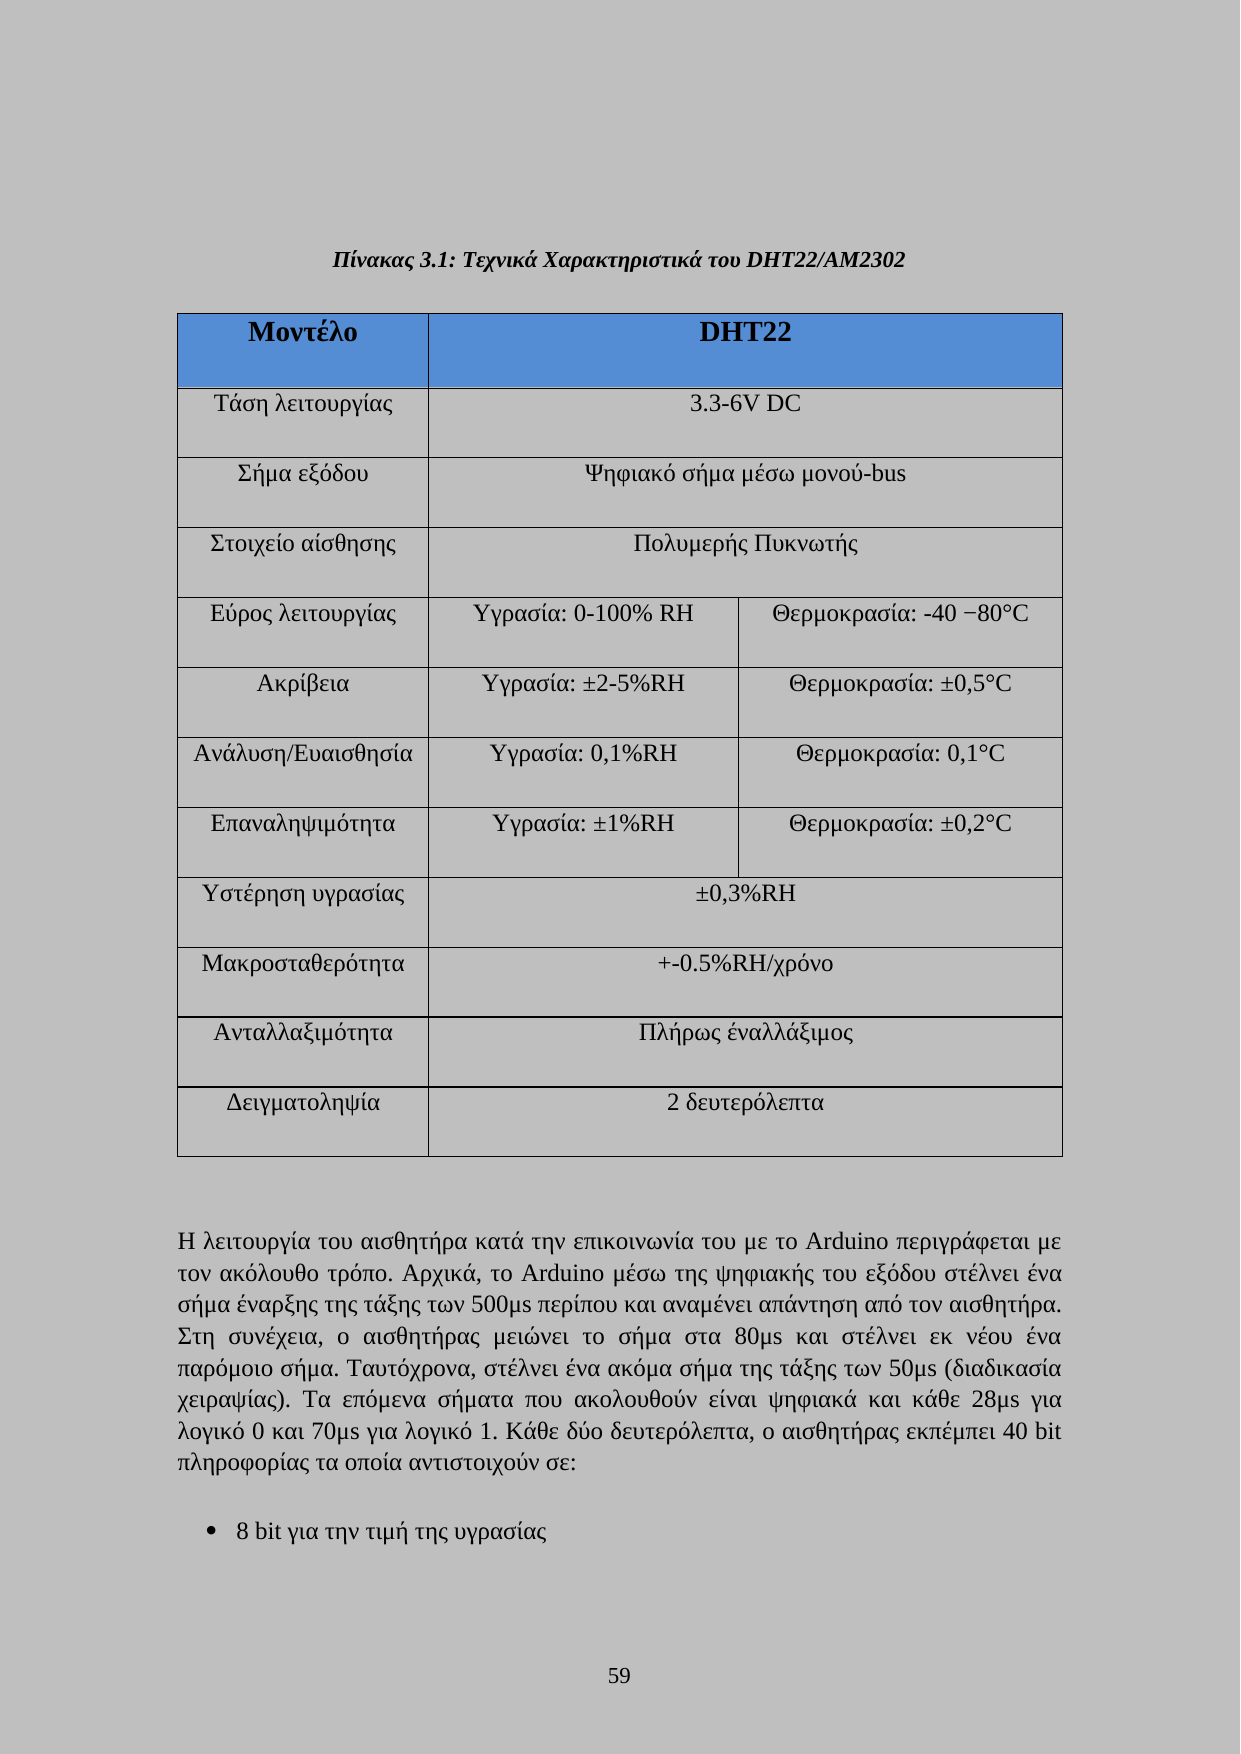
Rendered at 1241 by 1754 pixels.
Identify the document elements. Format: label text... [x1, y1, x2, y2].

table_cell Ψηφιακό σήμα μέσω μονού-bus [429, 458, 1062, 527]
table_cell ±0,3%RH [429, 878, 1062, 947]
table_cell Εύρος λειτουργίας [178, 598, 428, 667]
table_cell Υγρασία: 0-100% RH [429, 598, 738, 667]
table_cell Θερμοκρασία: ±0,2°C [739, 808, 1062, 877]
table_cell 2 δευτερόλεπτα [429, 1088, 1062, 1156]
table_cell Θερμοκρασία: ±0,5°C [739, 668, 1062, 737]
table_cell Υστέρηση υγρασίας [178, 878, 428, 947]
table_cell Ανταλλαξιμότητα [178, 1018, 428, 1086]
table_cell Επαναληψιμότητα [178, 808, 428, 877]
table_cell Υγρασία: 0,1%RH [429, 738, 738, 807]
table_cell Θερμοκρασία: 0,1°C [739, 738, 1062, 807]
table_cell Σήμα εξόδου [178, 458, 428, 527]
table_cell Μακροσταθερότητα [178, 948, 428, 1016]
table_header DHT22 [429, 314, 1062, 387]
table_cell Πλήρως έναλλάξιμος [429, 1018, 1062, 1086]
table_cell Ακρίβεια [178, 668, 428, 737]
table_cell +-0.5%RH/χρόνο [429, 948, 1062, 1016]
table_cell Τάση λειτουργίας [178, 389, 428, 457]
list 8 bit για την τιμή της υγρασίας [207, 1516, 1063, 1545]
table_cell Θερμοκρασία: -40 −80°C [739, 598, 1062, 667]
table_cell Στοιχείο αίσθησης [178, 528, 428, 597]
table_header Μοντέλο [178, 314, 428, 387]
table_cell 3.3-6V DC [429, 389, 1062, 457]
table_cell Πολυμερής Πυκνωτής [429, 528, 1062, 597]
table_cell Υγρασία: ±2-5%RH [429, 668, 738, 737]
table_cell Δειγματοληψία [178, 1088, 428, 1156]
table_cell Υγρασία: ±1%RH [429, 808, 738, 877]
table_cell Ανάλυση/Ευαισθησία [178, 738, 428, 807]
text Η λειτουργία του αισθητήρα κατά την επικοινωνία του με το Arduino περιγράφεται με τον ακόλουθο τρόπο. Αρχικά, το Arduino μέσω της ψηφιακής του εξόδου στέλνει ένα σήμα έναρξης της τάξης των 500μs περίπου και αναμένει απάντηση από τον αισθητήρα. Στη συνέχεια, ο αισθητήρας μειώνει το σήμα στα 80μs και στέλνει εκ νέου ένα παρόμοιο σήμα. Ταυτόχρονα, στέλνει ένα ακόμα σήμα της τάξης των 50μs (διαδικασία χειραψίας). Τα επόμενα σήματα που ακολουθούν είναι ψηφιακά και κάθε 28μs για λογικό 0 και 70μs για λογικό 1. Κάθε δύο δευτερόλεπτα, ο αισθητήρας εκπέμπει 40 bit πληροφορίας τα οποία αντιστοιχούν σε: [177, 1226, 1063, 1476]
text Πίνακας 3.1: Τεχνικά Χαρακτηριστικά του DHT22/AM2302 [177, 246, 1063, 273]
